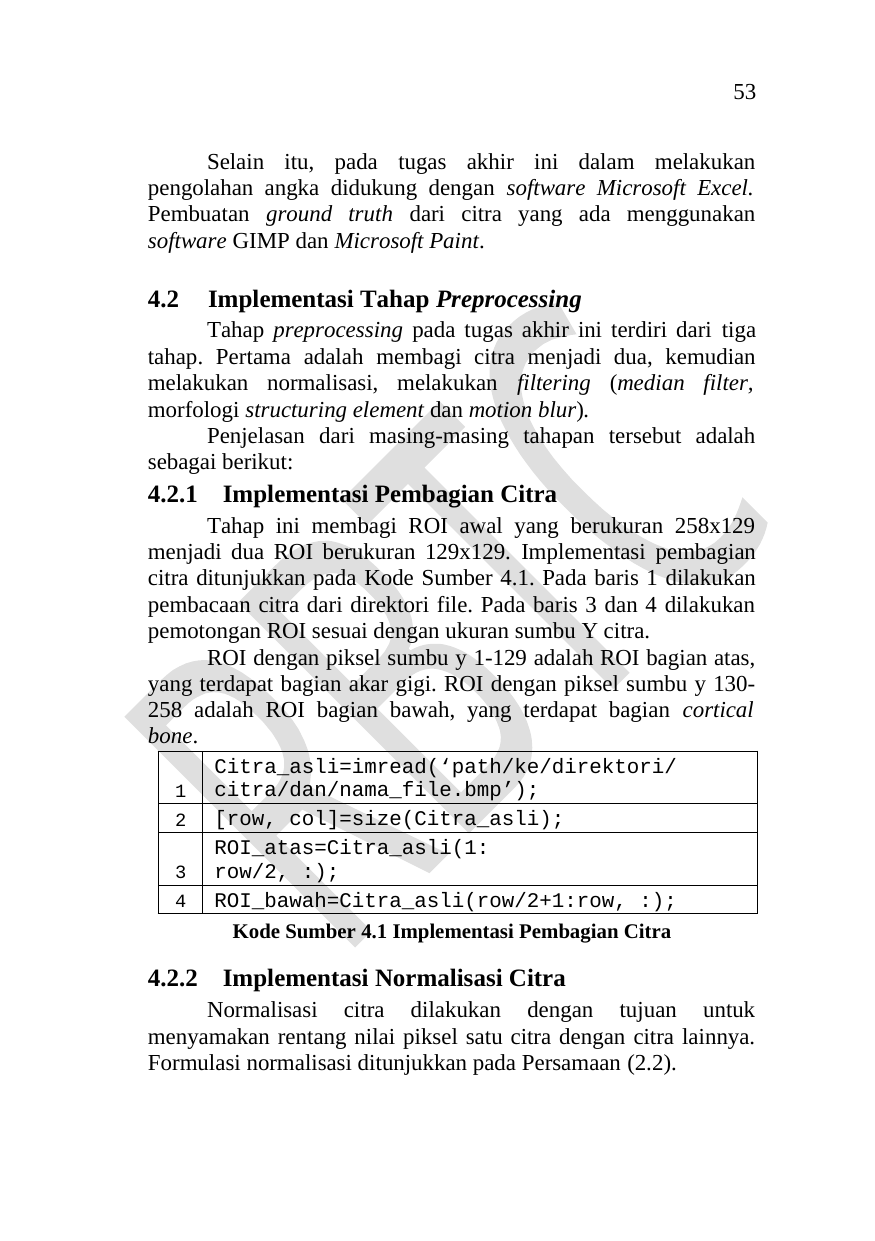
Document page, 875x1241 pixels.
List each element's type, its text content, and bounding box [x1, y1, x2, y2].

table_cell 3 [159, 833, 202, 884]
table_cell ROI_atas=Citra_asli(1:row/2, :); [203, 833, 757, 884]
table_header Citra_asli=imread(‘path/ke/direktori/citra/dan/nama_file.bmp’); [203, 752, 757, 803]
table_cell 4 [159, 886, 202, 913]
text Kode Sumber 4.1 Implementasi Pembagian Citra [148, 918, 756, 943]
subtitle Implementasi Tahap Preprocessing [148, 284, 756, 312]
table_cell 2 [159, 804, 202, 832]
text Tahap preprocessing pada tugas akhir ini terdiri dari tiga tahap. Pertama adalah membagi citra menjadi dua, kemudian melakukan normalisasi, melakukan filtering (median filter, morfologi structuring element dan motion blur). [148, 317, 756, 422]
text ROI dengan piksel sumbu y 1-129 adalah ROI bagian atas, yang terdapat bagian akar gigi. ROI dengan piksel sumbu y 130-258 adalah ROI bagian bawah, yang terdapat bagian cortical bone. [148, 643, 756, 749]
text Normalisasi citra dilakukan dengan tujuan untuk menyamakan rentang nilai piksel satu citra dengan citra lainnya. Formulasi normalisasi ditunjukkan pada Persamaan (2.2). [148, 996, 756, 1075]
text Penjelasan dari masing-masing tahapan tersebut adalah sebagai berikut: [148, 422, 756, 475]
table_cell [row, col]=size(Citra_asli); [203, 804, 757, 832]
text Selain itu, pada tugas akhir ini dalam melakukan pengolahan angka didukung dengan software Microsoft Excel. Pembuatan ground truth dari citra yang ada menggunakan software GIMP dan Microsoft Paint. [148, 148, 756, 253]
table_header 1 [159, 752, 202, 803]
subtitle Implementasi Normalisasi Citra [148, 963, 756, 992]
text Tahap ini membagi ROI awal yang berukuran 258x129 menjadi dua ROI berukuran 129x129. Implementasi pembagian citra ditunjukkan pada Kode Sumber 4.1. Pada baris 1 dilakukan pembacaan citra dari direktori file. Pada baris 3 dan 4 dilakukan pemotongan ROI sesuai dengan ukuran sumbu Y citra. [148, 512, 756, 643]
subtitle Implementasi Pembagian Citra [148, 479, 756, 508]
table_cell ROI_bawah=Citra_asli(row/2+1:row, :); [203, 886, 757, 913]
